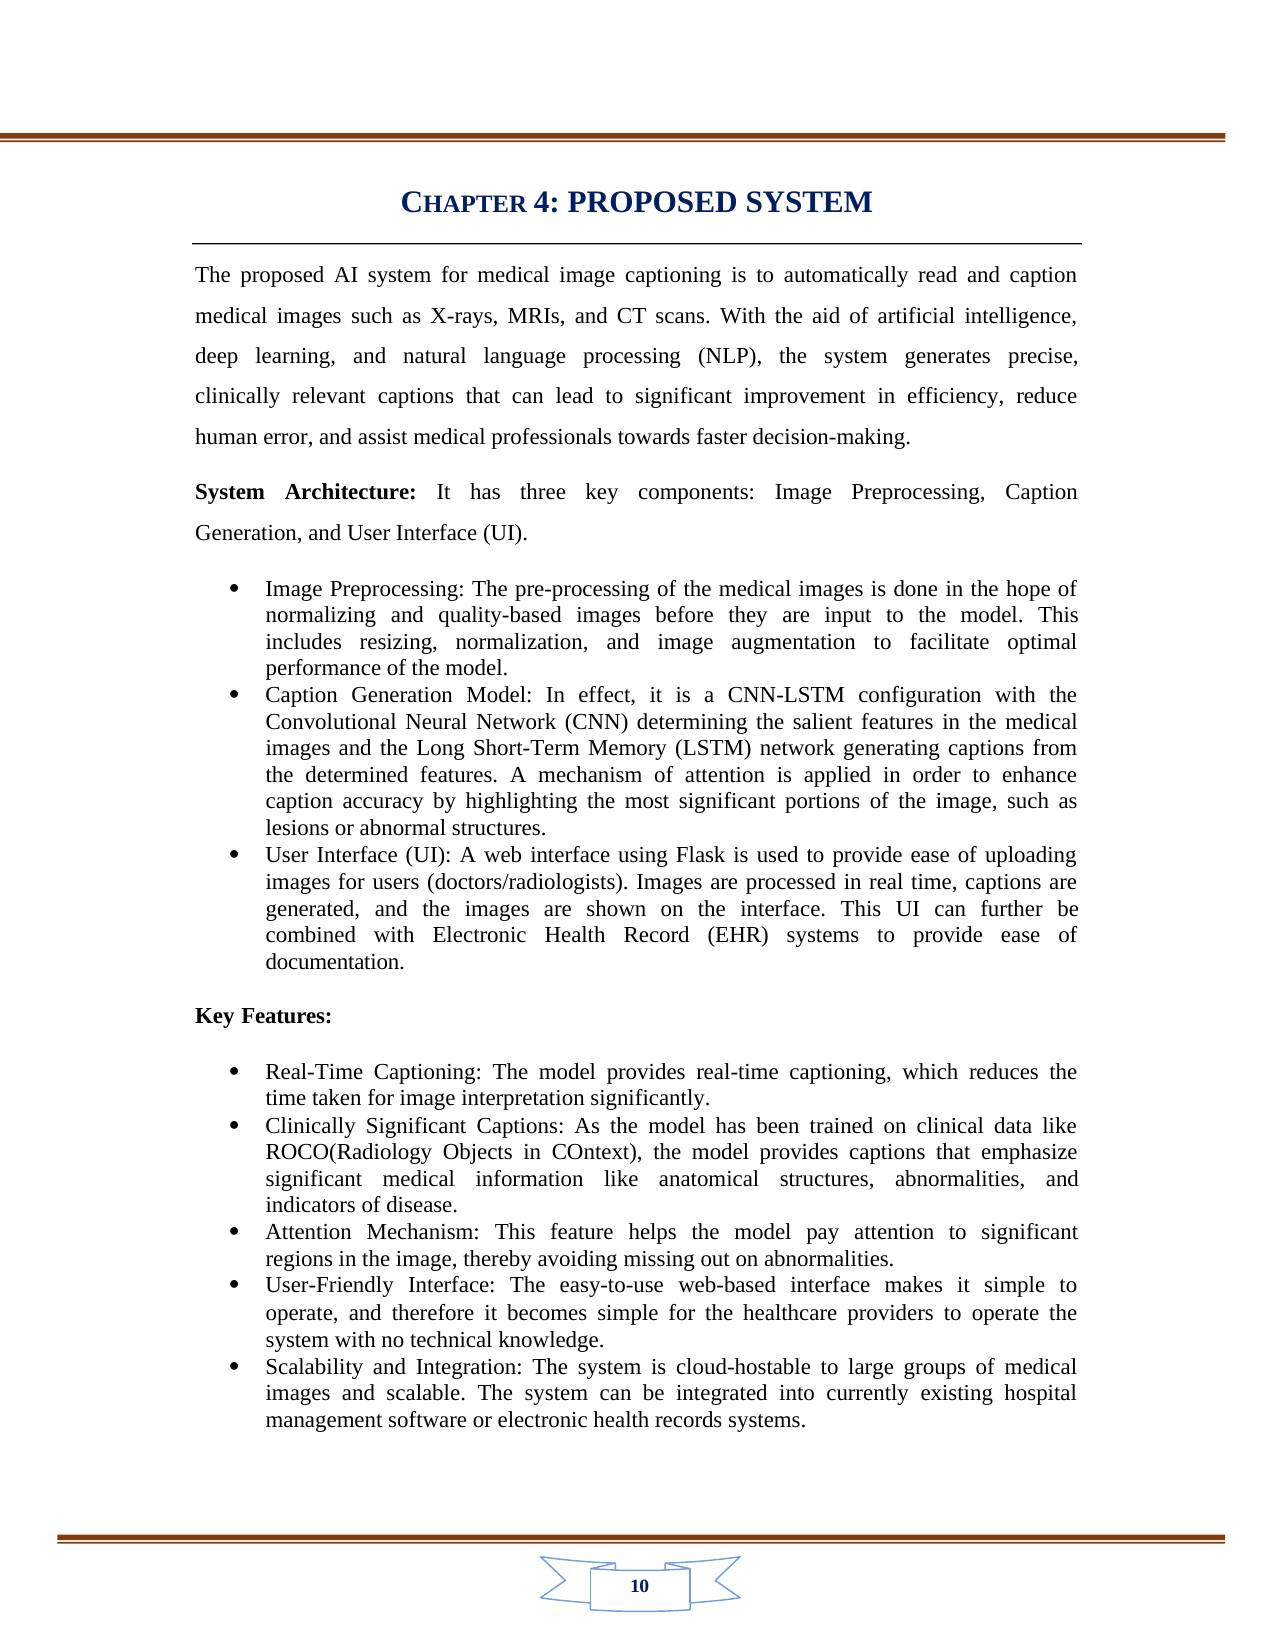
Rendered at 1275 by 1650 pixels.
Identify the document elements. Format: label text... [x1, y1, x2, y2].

list Real-Time Captioning: The model provides real-time captioning, which reduces the time taken for image interpretation significantly. [230, 1058, 1078, 1111]
list Clinically Significant Captions: As the model has been trained on clinical data like ROCO(Radiology Objects in COntext), the model provides captions that emphasize significant medical information like anatomical structures, abnormalities, and indicators of disease. [230, 1112, 1079, 1218]
subtitle Key Features: [195, 1002, 1125, 1029]
text The proposed AI system for medical image captioning is to automatically read and caption medical images such as X-rays, MRIs, and CT scans. With the aid of artificial intelligence, deep learning, and natural language processing (NLP), the system generates precise, clinically relevant captions that can lead to significant improvement in efficiency, reduce human error, and assist medical professionals towards faster decision-making. [195, 261, 1079, 449]
list Image Preprocessing: The pre-processing of the medical images is done in the hope of normalizing and quality-based images before they are input to the model. This includes resizing, normalization, and image augmentation to facilitate optimal performance of the model. [230, 575, 1079, 681]
list Scalability and Integration: The system is cloud-hostable to large groups of medical images and scalable. The system can be integrated into currently existing hospital management software or electronic health records systems. [230, 1353, 1079, 1432]
list Attention Mechanism: This feature helps the model pay attention to significant regions in the image, thereby avoiding missing out on abnormalities. [230, 1218, 1079, 1271]
list User Interface (UI): A web interface using Flask is used to provide ease of uploading images for users (doctors/radiologists). Images are processed in real time, captions are generated, and the images are shown on the interface. This UI can further be combined with Electronic Health Record (EHR) systems to provide ease of documentation. [230, 841, 1078, 974]
list User-Friendly Interface: The easy-to-use web-based interface makes it simple to operate, and therefore it becomes simple for the healthcare providers to operate the system with no technical knowledge. [230, 1271, 1078, 1352]
text System Architecture: It has three key components: Image Preprocessing, Caption Generation, and User Interface (UI). [195, 478, 1078, 545]
text CHAPTER 4: PROPOSED SYSTEM [150, 184, 1123, 220]
list Caption Generation Model: In effect, it is a CNN-LSTM configuration with the Convolutional Neural Network (CNN) determining the salient features in the medical images and the Long Short-Term Memory (LSTM) network generating captions from the determined features. A mechanism of attention is applied in order to enhance caption accuracy by highlighting the most significant portions of the image, such as lesions or abnormal structures. [230, 681, 1079, 841]
